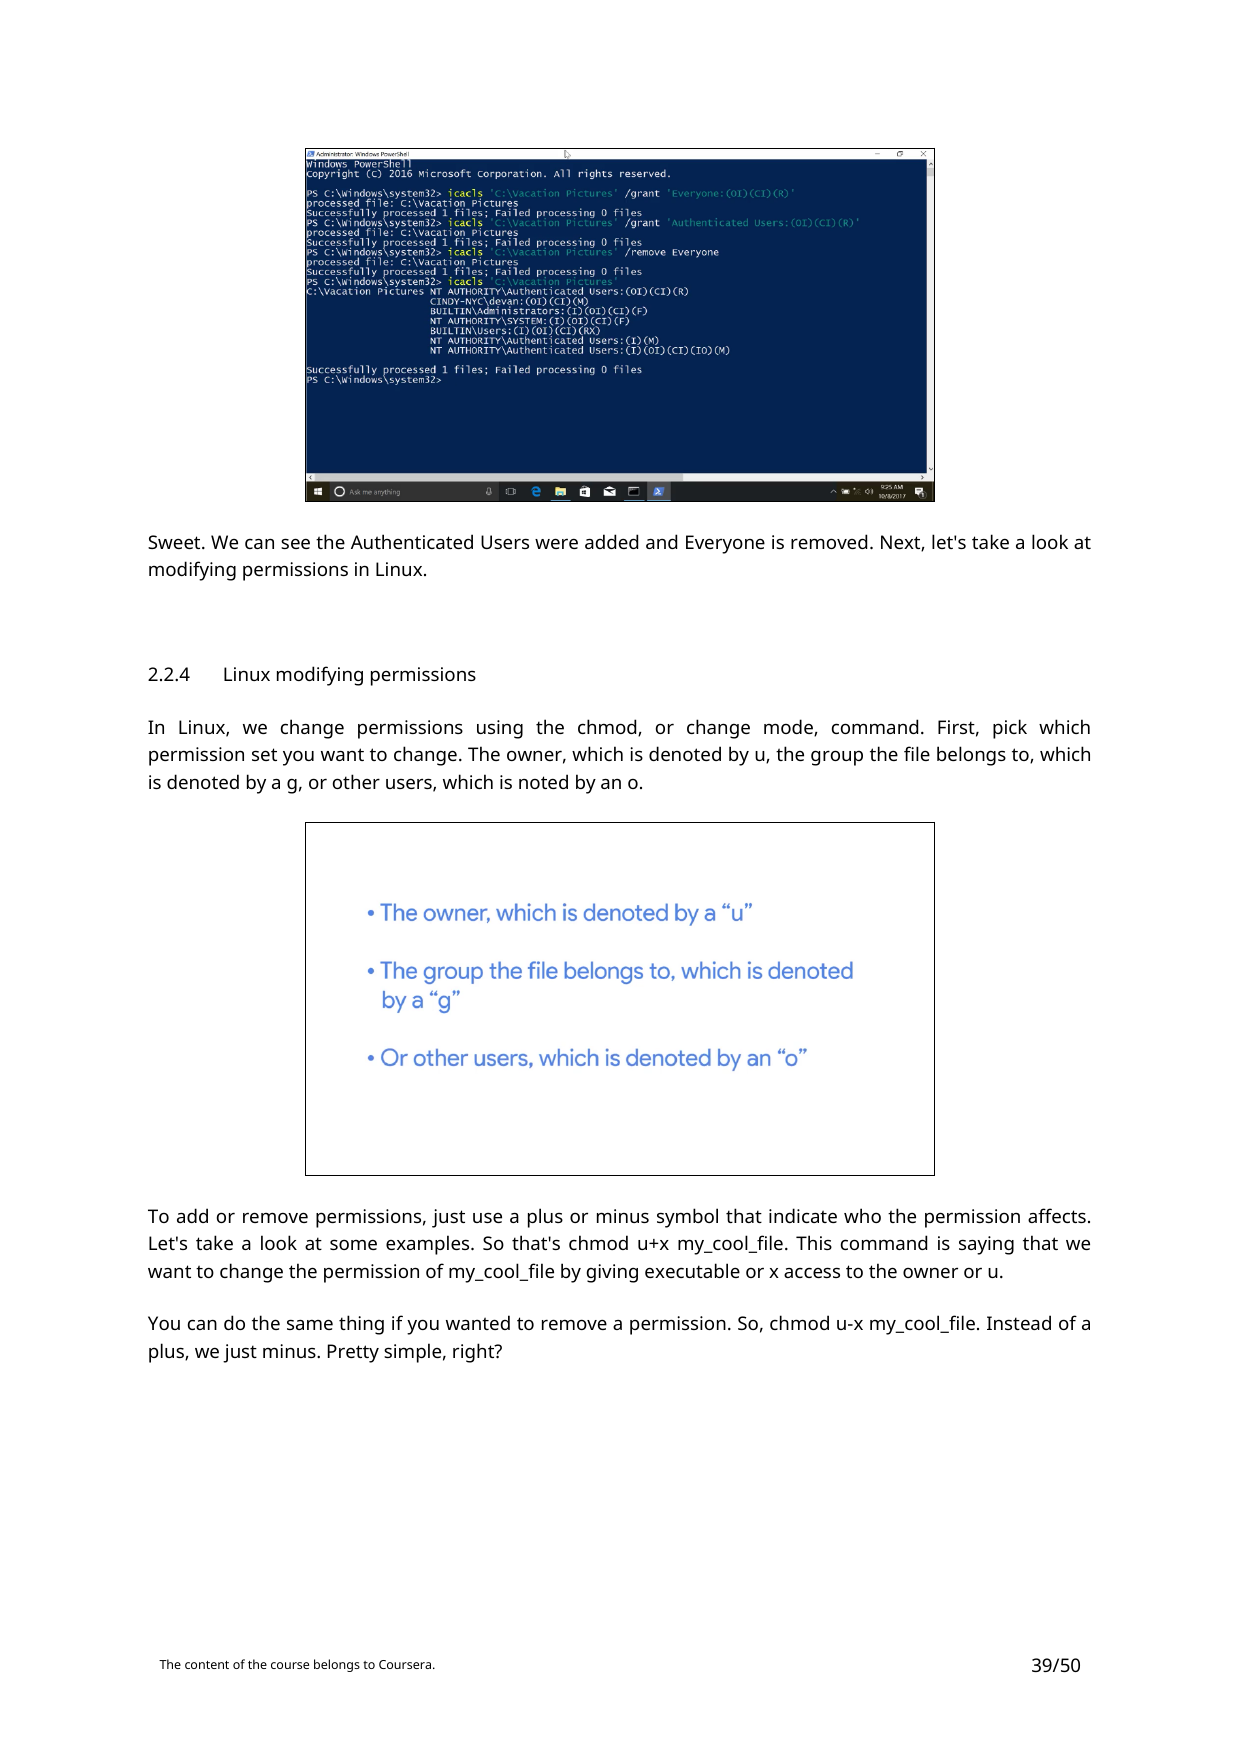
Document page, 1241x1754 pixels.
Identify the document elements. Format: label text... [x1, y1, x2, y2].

text Sweet. We can see the Authenticated Users were added and Everyone is removed. Next, let's take a look at modifying permissions in Linux. [148, 529, 1093, 582]
text In Linux, we change permissions using the chmod, or change mode, command. First, pick which permission set you want to change. The owner, which is denoted by u, the group the file belongs to, which is denoted by a g, or other users, which is noted by an o. [148, 714, 1093, 794]
text You can do the same thing if you wanted to remove a permission. So, chmod u-x my_cool_file. Instead of a plus, we just minus. Pretty simple, right? [148, 1311, 1093, 1363]
text To add or remove permissions, just use a plus or minus symbol that indicate who the permission affects. Let's take a look at some examples. So that's chmod u+x my_cool_file. This command is saying that we want to change the permission of my_cool_file by giving executable or x access to the owner or u. [148, 1203, 1093, 1283]
subtitle Linux modifying permissions [148, 662, 1093, 687]
picture [306, 149, 934, 501]
picture [306, 823, 934, 1175]
